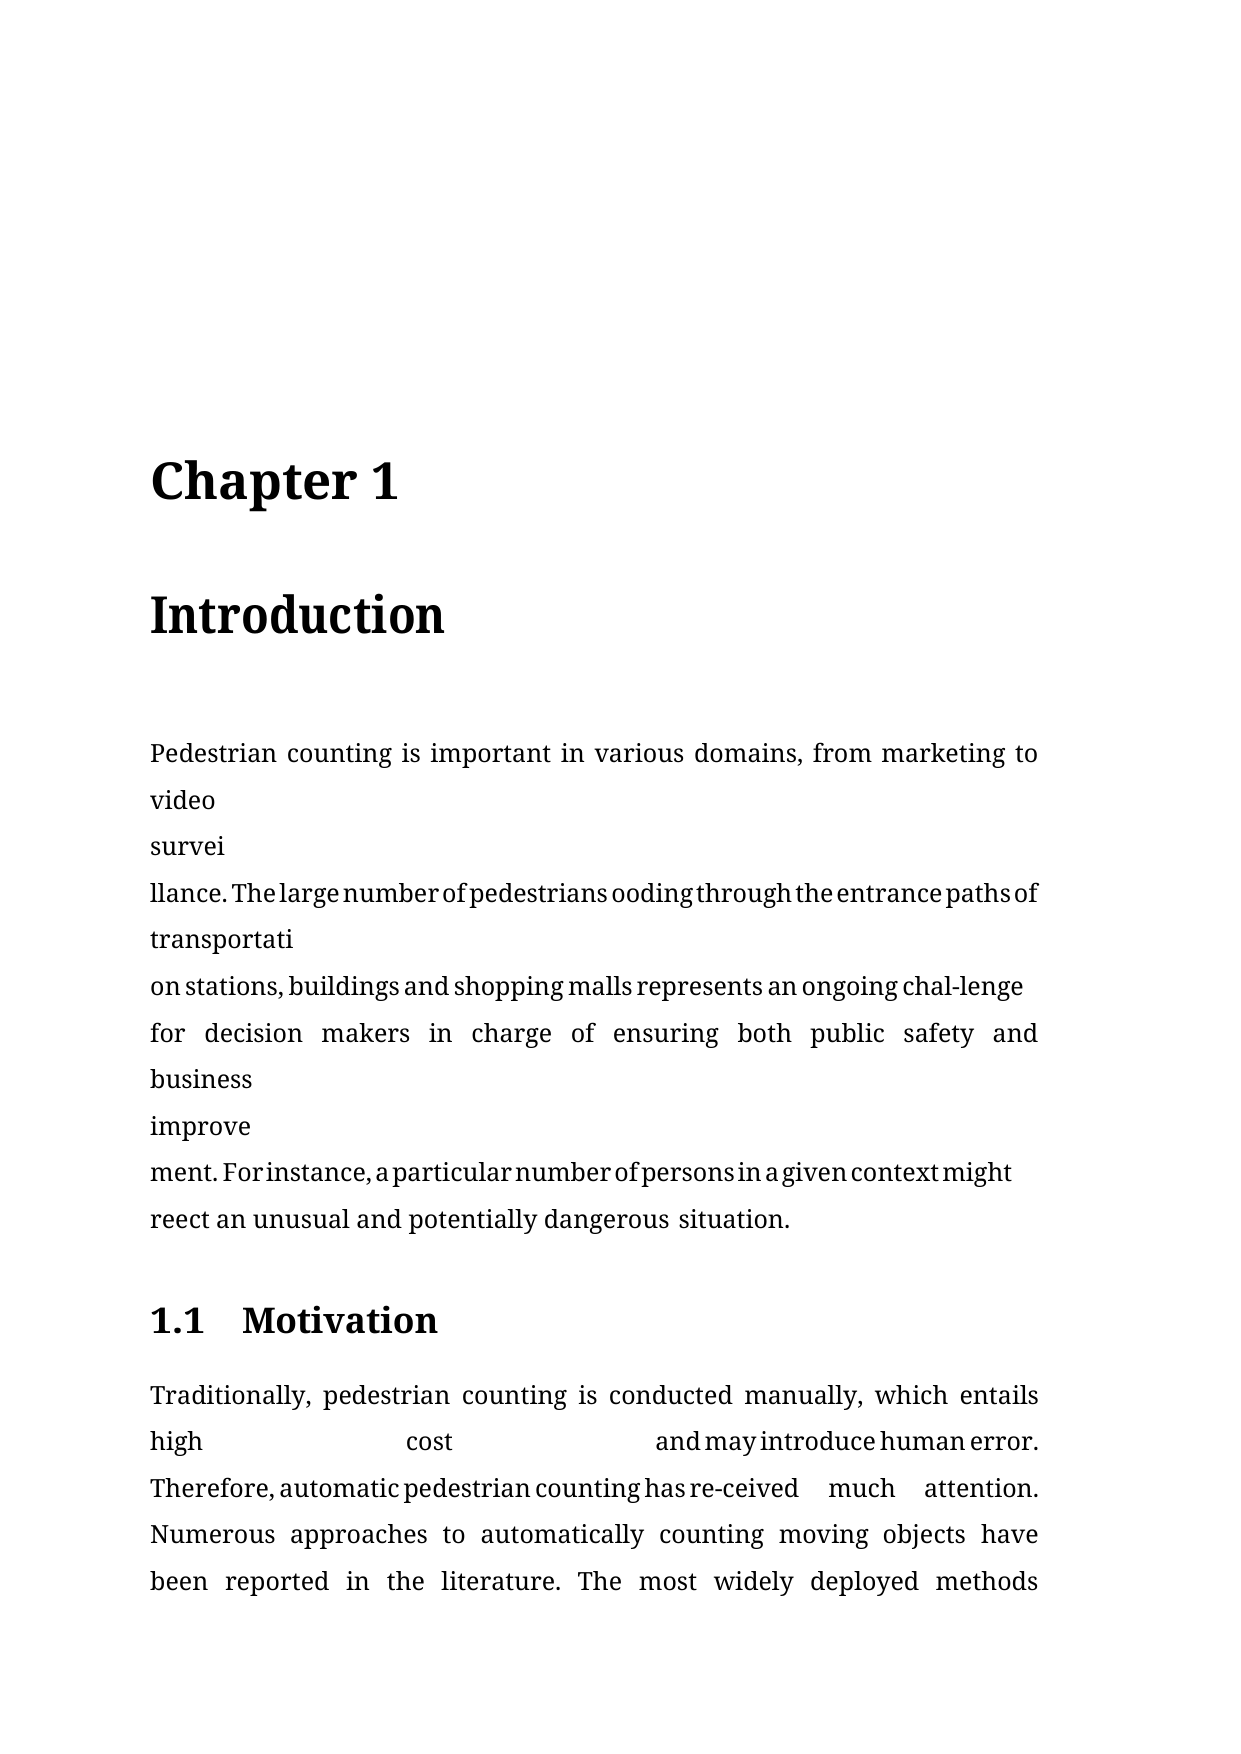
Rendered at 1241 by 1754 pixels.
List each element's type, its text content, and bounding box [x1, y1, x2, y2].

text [150, 1377, 1039, 1598]
text Chapter 1 [150, 445, 1154, 514]
text Pedestrian counting is important in various domains, from marketing to video surveillance.Thelargenumberofpedestriansoodingthroughtheentrancepathsof transportationstations,buildingsandshoppingmallsrepresentsanongoingchal-lenge for decision makers in charge of ensuring both public safety and business improvement.Forinstance,aparticularnumberofpersonsinagivencontextmight reect an unusual and potentially dangerous situation. [150, 736, 1038, 1236]
text 1.1 Motivation [150, 1296, 1154, 1344]
text Introduction [150, 579, 1154, 648]
